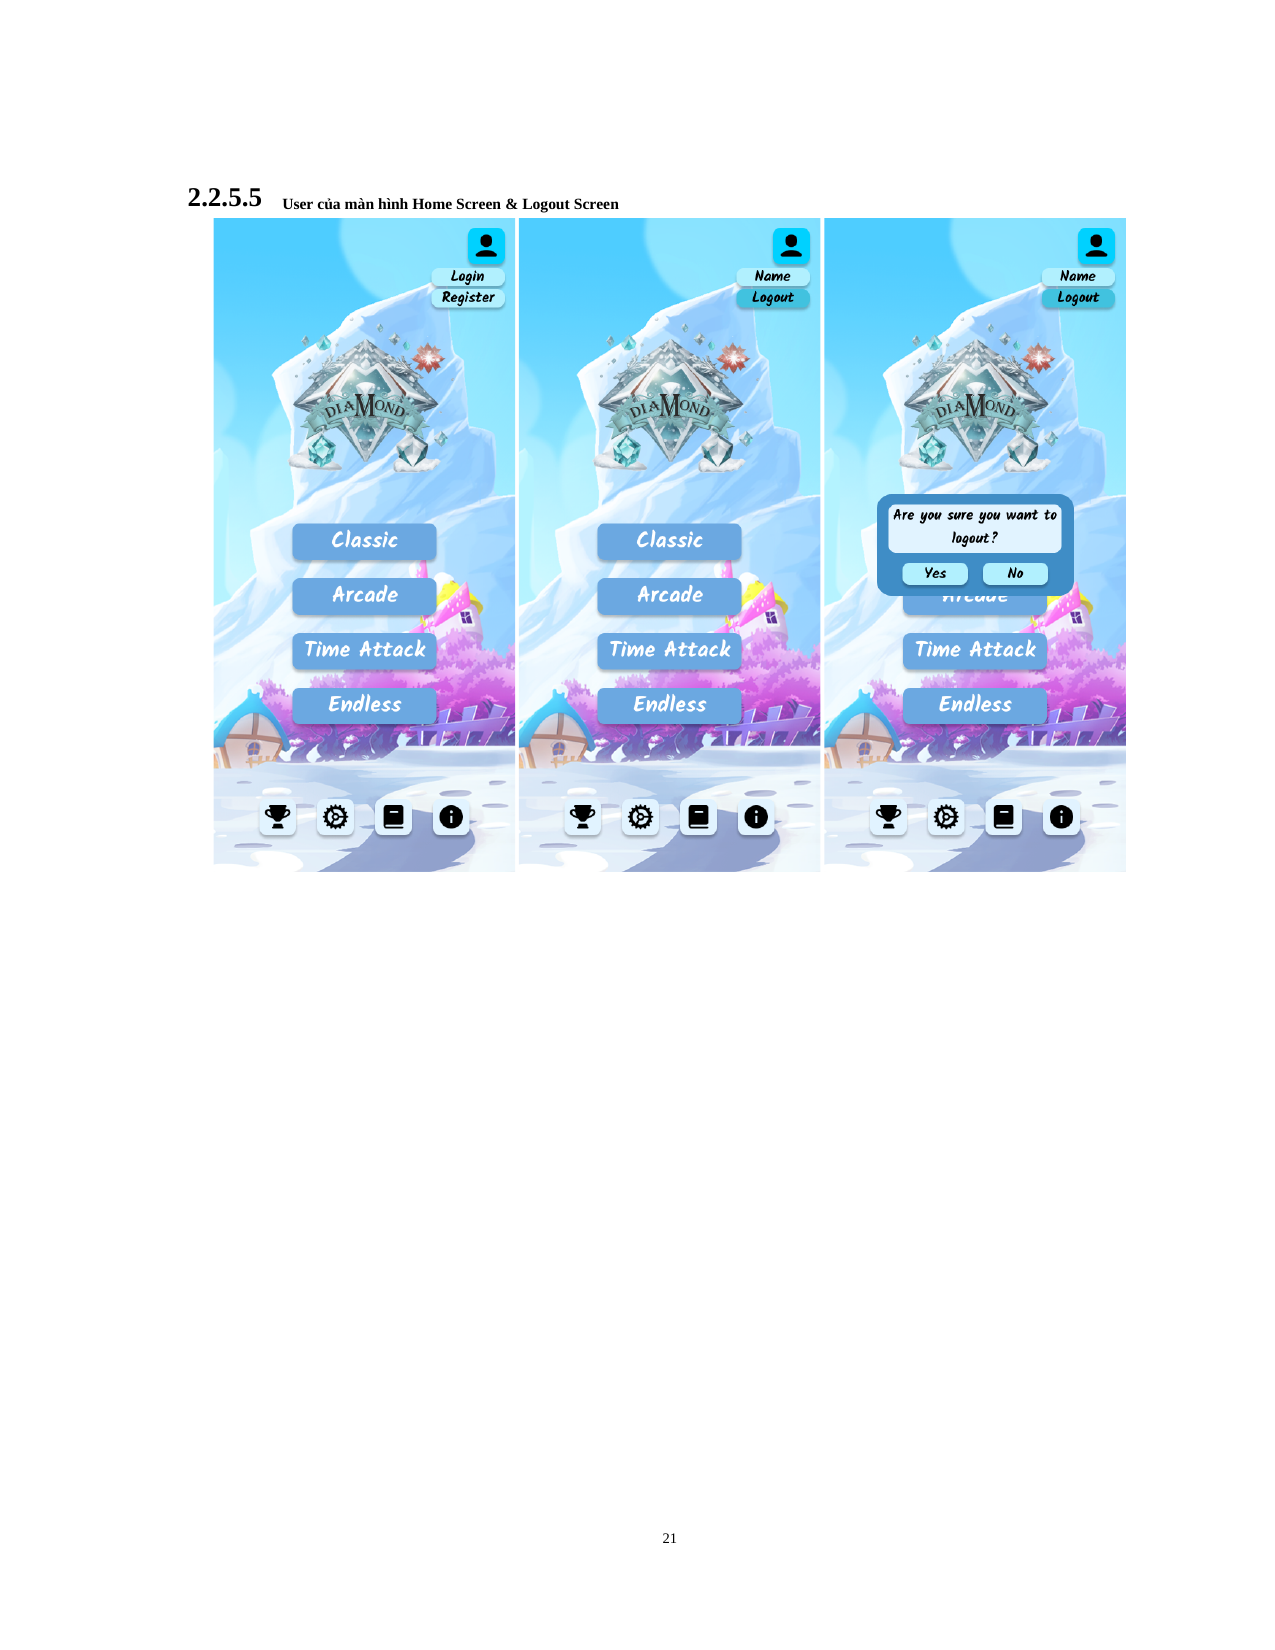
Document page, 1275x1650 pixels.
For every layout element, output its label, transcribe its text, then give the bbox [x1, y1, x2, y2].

subtitle User của màn hình Home Screen & Logout Screen [187, 181, 1152, 212]
picture [518, 218, 821, 872]
picture [824, 218, 1126, 872]
picture [213, 218, 515, 872]
